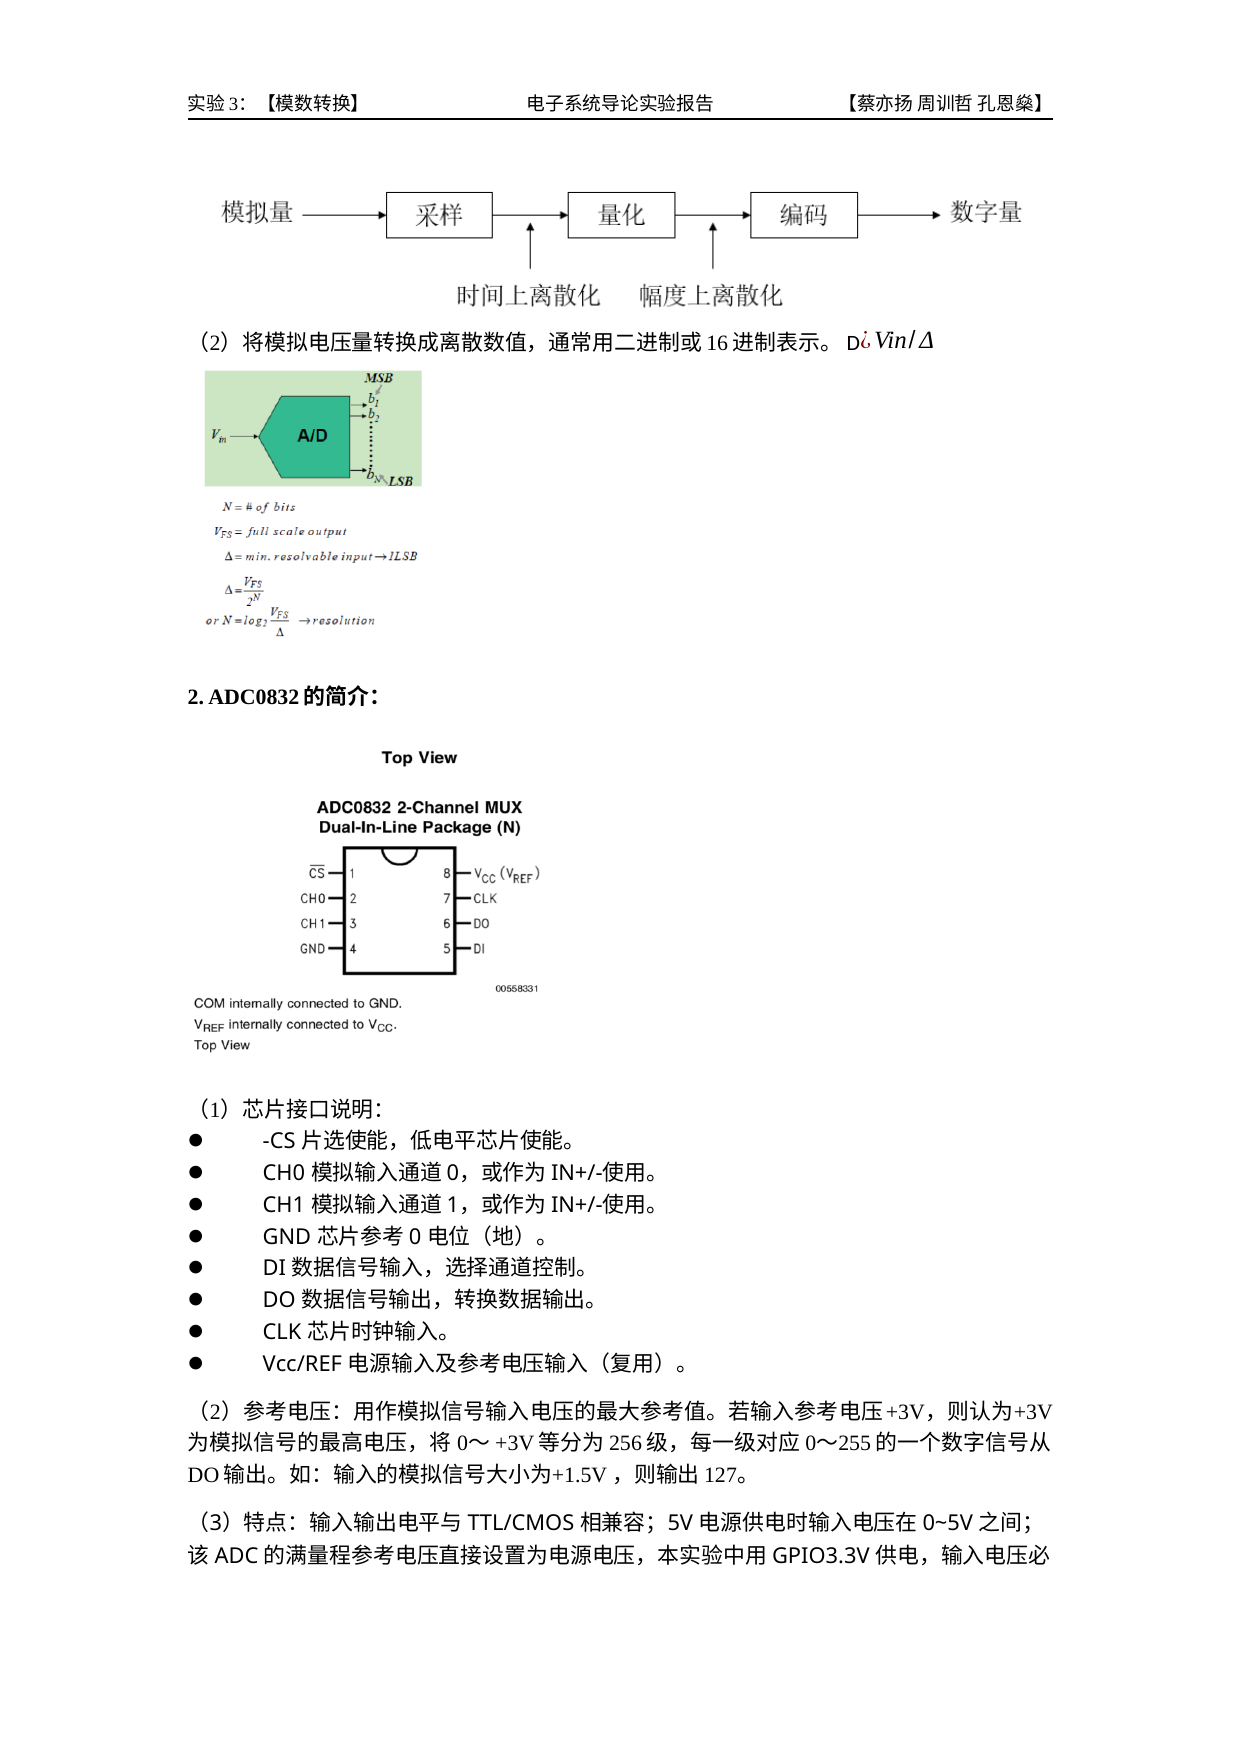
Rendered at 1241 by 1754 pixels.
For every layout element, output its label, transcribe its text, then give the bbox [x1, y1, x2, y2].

list -CS 片选使能，低电平芯片使能。 [187, 1123, 1053, 1155]
picture [187, 743, 582, 1060]
text （1）芯片接口说明： [187, 1092, 1053, 1123]
picture [187, 162, 1049, 321]
text （2）将模拟电压量转换成离散数值，通常用二进制或16进制表示。 D [187, 324, 1053, 357]
picture [187, 357, 433, 646]
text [187, 1505, 1053, 1570]
list GND 芯片参考0 电位（地）。 [187, 1219, 1053, 1250]
text 2. ADC0832的简介： [187, 679, 1053, 710]
list CH0 模拟输入通道0，或作为IN+/-使用。 [187, 1155, 1053, 1187]
text （2）参考电压：用作模拟信号输入电压的最大参考值。若输入参考电压+3V，则认为+3V为模拟信号的最高电压，将0～ +3V等分为256级，每一级对应0～255的一个数字信号从DO输出。如：输入的模拟信号大小为+1.5V ，则输出127。 [187, 1394, 1053, 1489]
list CH1 模拟输入通道1，或作为IN+/-使用。 [187, 1187, 1053, 1219]
list DI 数据信号输入，选择通道控制。 [187, 1250, 1053, 1282]
list Vcc/REF 电源输入及参考电压输入（复用）。 [187, 1346, 1053, 1377]
list CLK 芯片时钟输入。 [187, 1314, 1053, 1346]
list DO 数据信号输出，转换数据输出。 [187, 1282, 1053, 1314]
